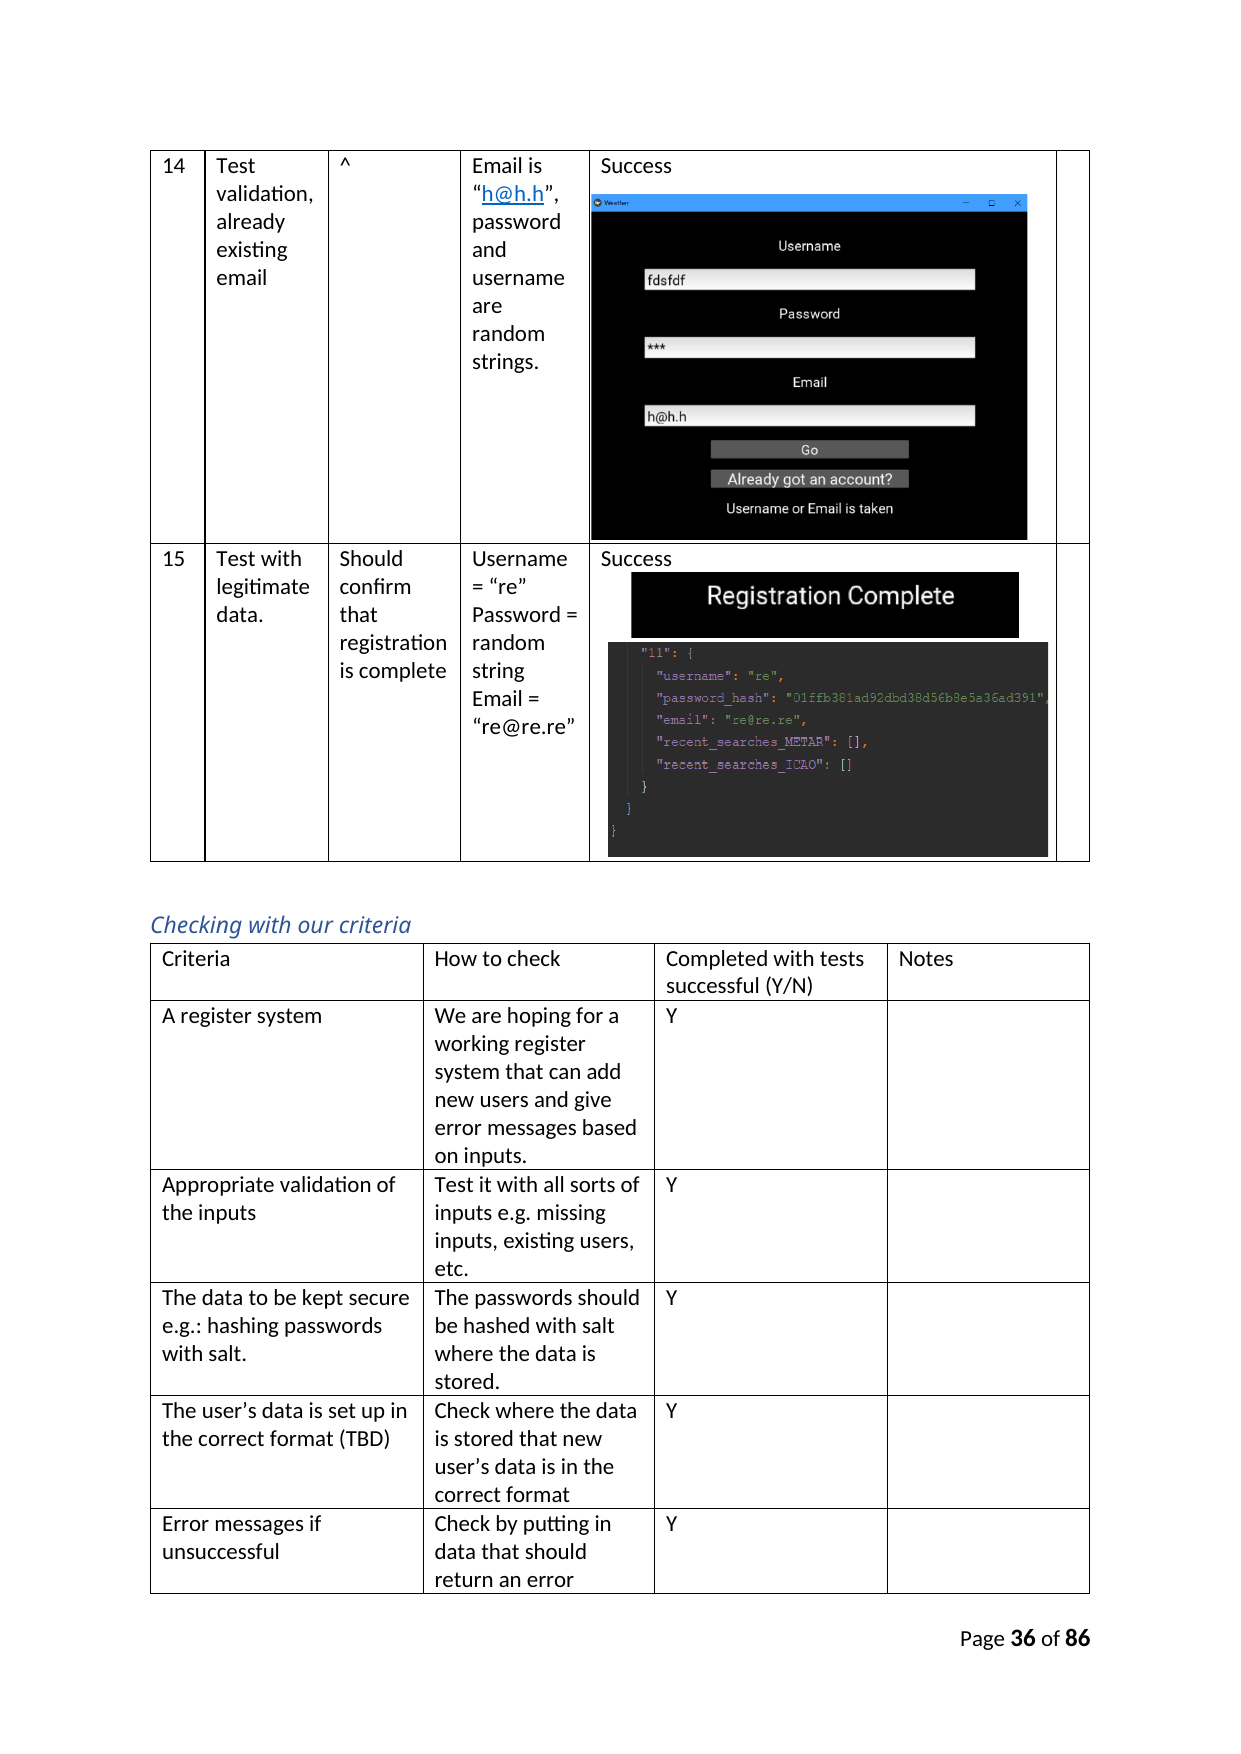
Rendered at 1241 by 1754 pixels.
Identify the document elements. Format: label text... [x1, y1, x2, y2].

table_cell [888, 1170, 1089, 1282]
table_cell Test with legitimate data. [206, 544, 328, 861]
table_cell Y [655, 1396, 887, 1508]
table_cell Appropriate validation of the inputs [151, 1170, 423, 1282]
picture [589, 194, 1027, 539]
table_header How to check [424, 944, 654, 1000]
table_cell Y [655, 1509, 887, 1593]
table_header Criteria [151, 944, 423, 1000]
subtitle Checking with our criteria [150, 909, 1090, 940]
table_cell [424, 1509, 654, 1593]
table_cell Success [590, 151, 1056, 543]
table_cell [888, 1509, 1089, 1593]
table_cell Should confirm that registration is complete [329, 544, 460, 861]
table_cell [888, 1001, 1089, 1169]
table_header Notes [888, 944, 1089, 1000]
table_cell Username = “re” Password = random string Email = “re@re.re” [461, 544, 589, 861]
table_cell Check where the data is stored that new user’s data is in the correct format [424, 1396, 654, 1508]
table_cell Y [655, 1001, 887, 1169]
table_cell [151, 1509, 423, 1593]
table_cell Y [655, 1283, 887, 1395]
table_cell [888, 1396, 1089, 1508]
table_cell Success [590, 544, 1056, 861]
table_cell The passwords should be hashed with salt where the data is stored. [424, 1283, 654, 1395]
table_cell The data to be kept secure e.g.: hashing passwords with salt. [151, 1283, 423, 1395]
table_cell 15 [151, 544, 204, 861]
table_cell A register system [151, 1001, 423, 1169]
table_header Completed with tests successful (Y/N) [655, 944, 887, 1000]
table_cell Test it with all sorts of inputs e.g. missing inputs, existing users, etc. [424, 1170, 654, 1282]
table_cell [1057, 151, 1089, 543]
table_cell Email is “h@h.h”, password and username are random strings. [461, 151, 589, 543]
table_cell [888, 1283, 1089, 1395]
table_cell Test validation, already existing email [206, 151, 328, 543]
table_cell ^ [329, 151, 460, 543]
table_cell [1057, 544, 1089, 861]
picture [631, 572, 1019, 638]
table_cell We are hoping for a working register system that can add new users and give error messages based on inputs. [424, 1001, 654, 1169]
table_cell 14 [151, 151, 204, 543]
table_cell The user’s data is set up in the correct format (TBD) [151, 1396, 423, 1508]
table_cell Y [655, 1170, 887, 1282]
picture [608, 642, 1049, 857]
